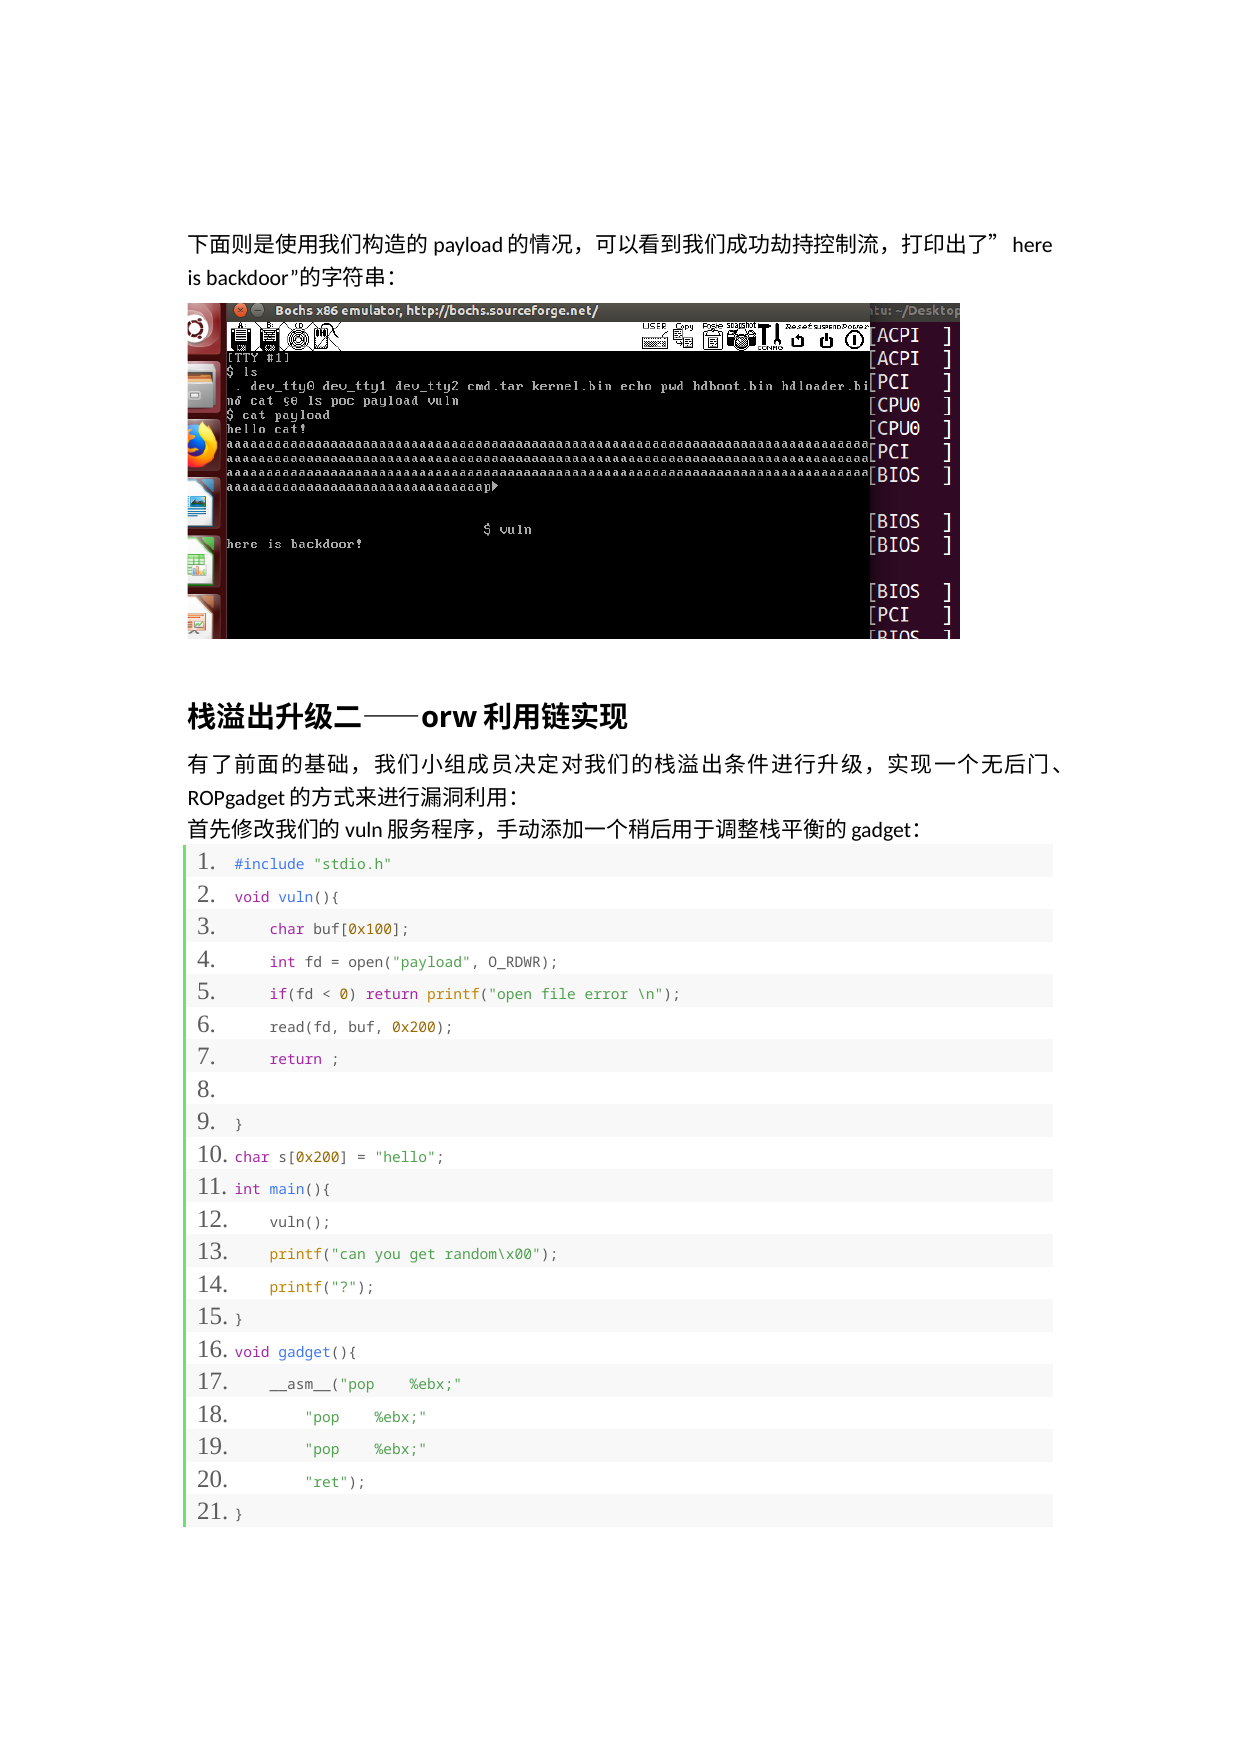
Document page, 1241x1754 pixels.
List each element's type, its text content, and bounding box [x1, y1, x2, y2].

list __asm__("pop %ebx;" [186, 1364, 1053, 1397]
list 栈溢出升级二——orw利用链实现 [187, 682, 1053, 747]
text 首先修改我们的vuln服务程序，手动添加一个稍后用于调整栈平衡的gadget： [187, 812, 1053, 844]
list "pop %ebx;" [186, 1429, 1053, 1462]
list if(fd < 0) return printf("open file error \n"); [186, 974, 1053, 1007]
list read(fd, buf, 0x200); [186, 1007, 1053, 1039]
list char buf[0x100]; [186, 909, 1053, 942]
list void vuln(){ [186, 877, 1053, 909]
list "ret"); [186, 1462, 1053, 1494]
picture [187, 303, 960, 639]
text 下面则是使用我们构造的payload的情况，可以看到我们成功劫持控制流，打印出了”here is backdoor”的字符串： [187, 227, 1053, 292]
text 有了前面的基础，我们小组成员决定对我们的栈溢出条件进行升级，实现一个无后门、ROPgadget的方式来进行漏洞利用： [187, 747, 1053, 812]
list int fd = open("payload", O_RDWR); [186, 942, 1053, 974]
list char s[0x200] = "hello"; [186, 1137, 1053, 1169]
list printf("can you get random\x00"); [186, 1234, 1053, 1267]
list void gadget(){ [186, 1332, 1053, 1364]
list printf("?"); [186, 1267, 1053, 1299]
list } [186, 1299, 1053, 1332]
list return ; [186, 1039, 1053, 1072]
list int main(){ [186, 1169, 1053, 1202]
list "pop %ebx;" [186, 1397, 1053, 1429]
list } [186, 1494, 1053, 1527]
list #include "stdio.h" [183, 844, 1053, 877]
list vuln(); [186, 1202, 1053, 1234]
list } [186, 1104, 1053, 1137]
